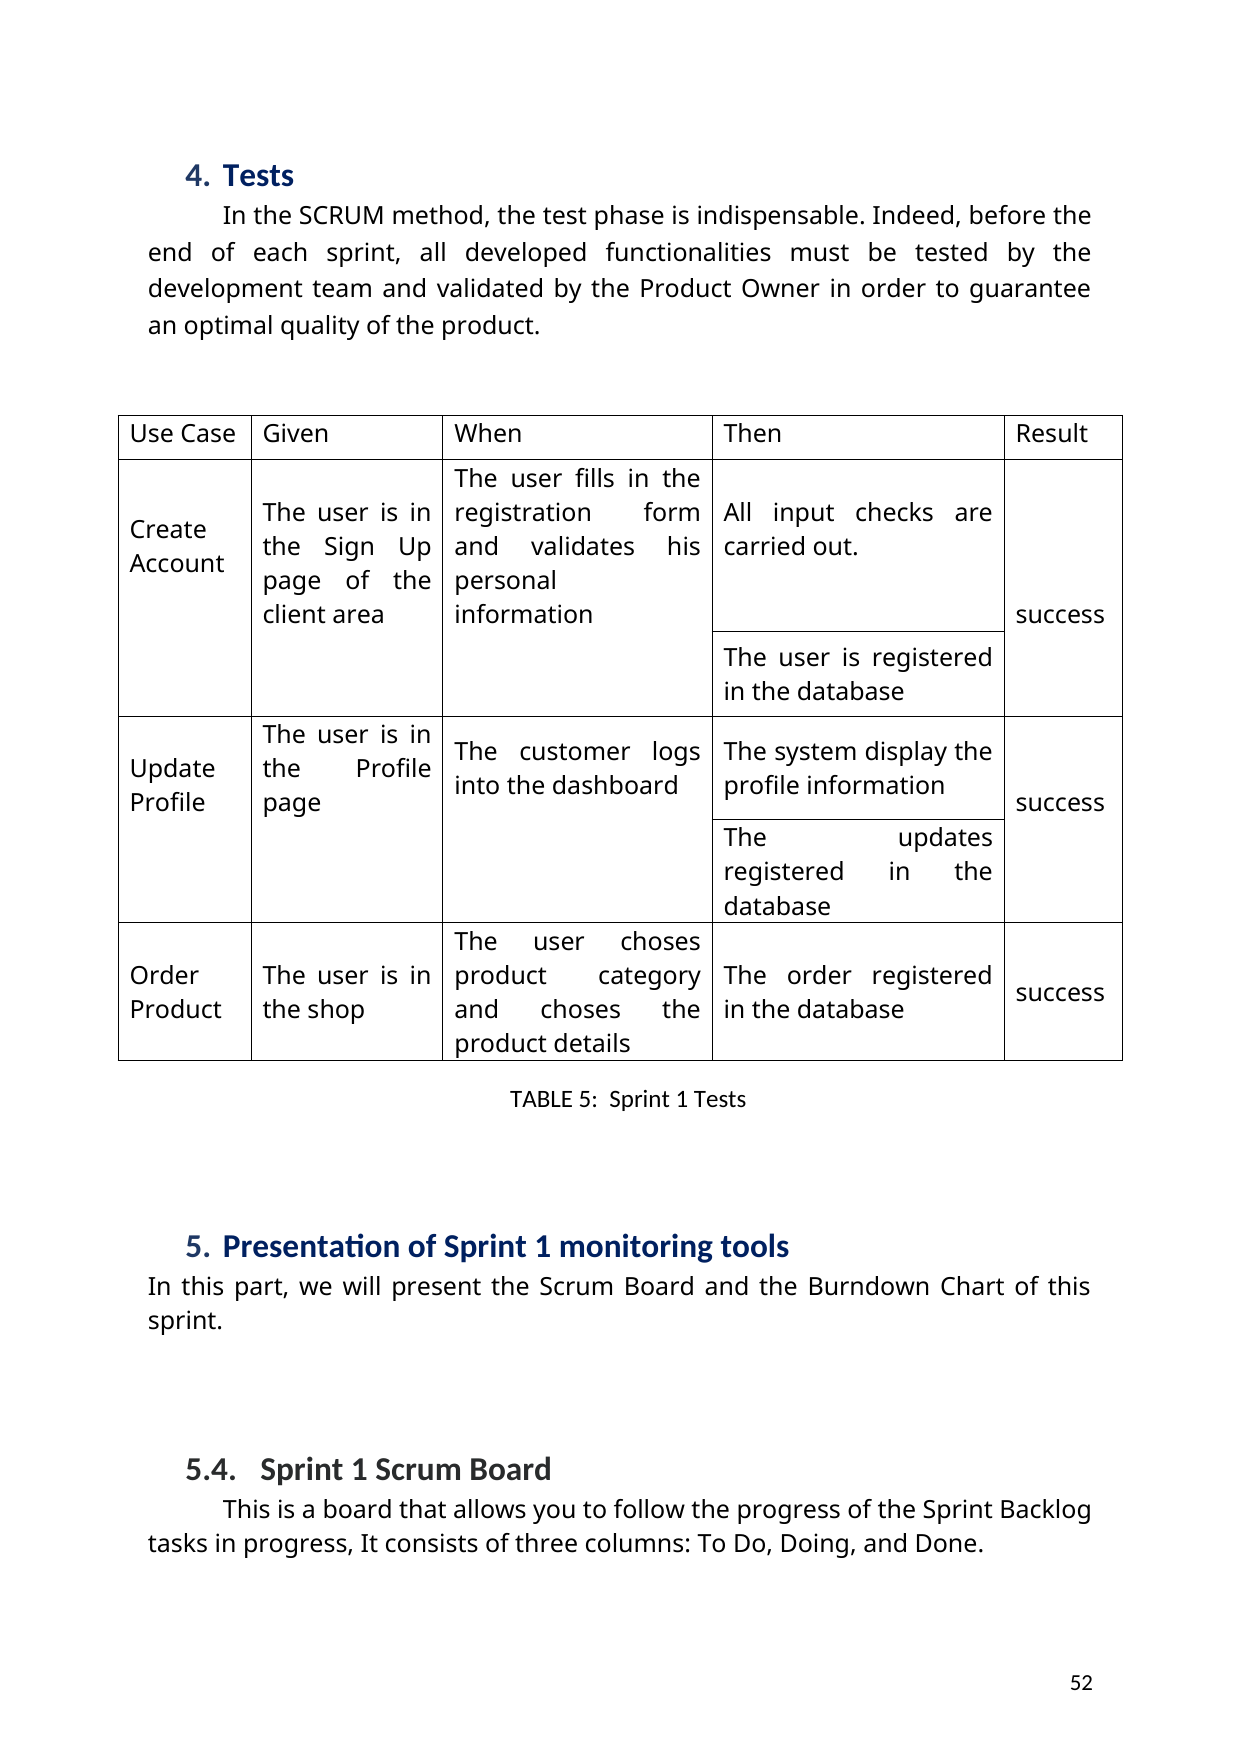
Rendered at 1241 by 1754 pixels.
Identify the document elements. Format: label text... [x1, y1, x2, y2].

table_cell The order registered in the database [713, 923, 1004, 1059]
table_cell Update Profile [119, 717, 251, 819]
table_cell [252, 819, 442, 922]
table_cell The updates registered in the database [713, 820, 1004, 922]
table_cell The user is in the Sign Up page of the client area [252, 460, 442, 631]
subtitle Tests [185, 153, 1093, 194]
table_cell The user fills in the registration form and validates his personal information [443, 460, 712, 631]
table_header Result [1005, 416, 1122, 459]
table_header When [443, 416, 712, 459]
table_cell [252, 631, 442, 716]
table_cell The customer logs into the dashboard [443, 717, 712, 819]
table_cell The user is registered in the database [713, 632, 1004, 716]
table_cell The system display the profile information [713, 717, 1004, 819]
table_cell Create Account [119, 460, 251, 631]
table_cell Order Product [119, 923, 251, 1059]
subtitle Sprint 1 Scrum Board [185, 1448, 1093, 1489]
table_cell All input checks are carried out. [713, 460, 1004, 631]
table_header Given [252, 416, 442, 459]
table_cell [119, 819, 251, 922]
table_cell [443, 819, 712, 922]
subtitle Presentation of Sprint 1 monitoring tools [185, 1225, 1093, 1266]
table_header Use Case [119, 416, 251, 459]
table_cell success [1005, 717, 1122, 819]
table_cell [1005, 631, 1122, 716]
table_cell [443, 631, 712, 716]
table_cell success [1005, 460, 1122, 631]
table_cell The user choses product category and choses the product details [443, 923, 712, 1059]
table_cell The user is in the Profile page [252, 717, 442, 819]
table_cell The user is in the shop [252, 923, 442, 1059]
text In this part, we will present the Scrum Board and the Burndown Chart of this sprint. [148, 1269, 1093, 1337]
table_cell [119, 631, 251, 716]
table_header Then [713, 416, 1004, 459]
table_cell success [1005, 923, 1122, 1059]
table_cell [1005, 819, 1122, 922]
text This is a board that allows you to follow the progress of the Sprint Backlog tasks in progress, It consists of three columns: To Do, Doing, and Done. [148, 1492, 1093, 1560]
text In the SCRUM method, the test phase is indispensable. Indeed, before the end of each sprint, all developed functionalities must be tested by the development team and validated by the Product Owner in order to guarantee an optimal quality of the product. [148, 197, 1093, 342]
